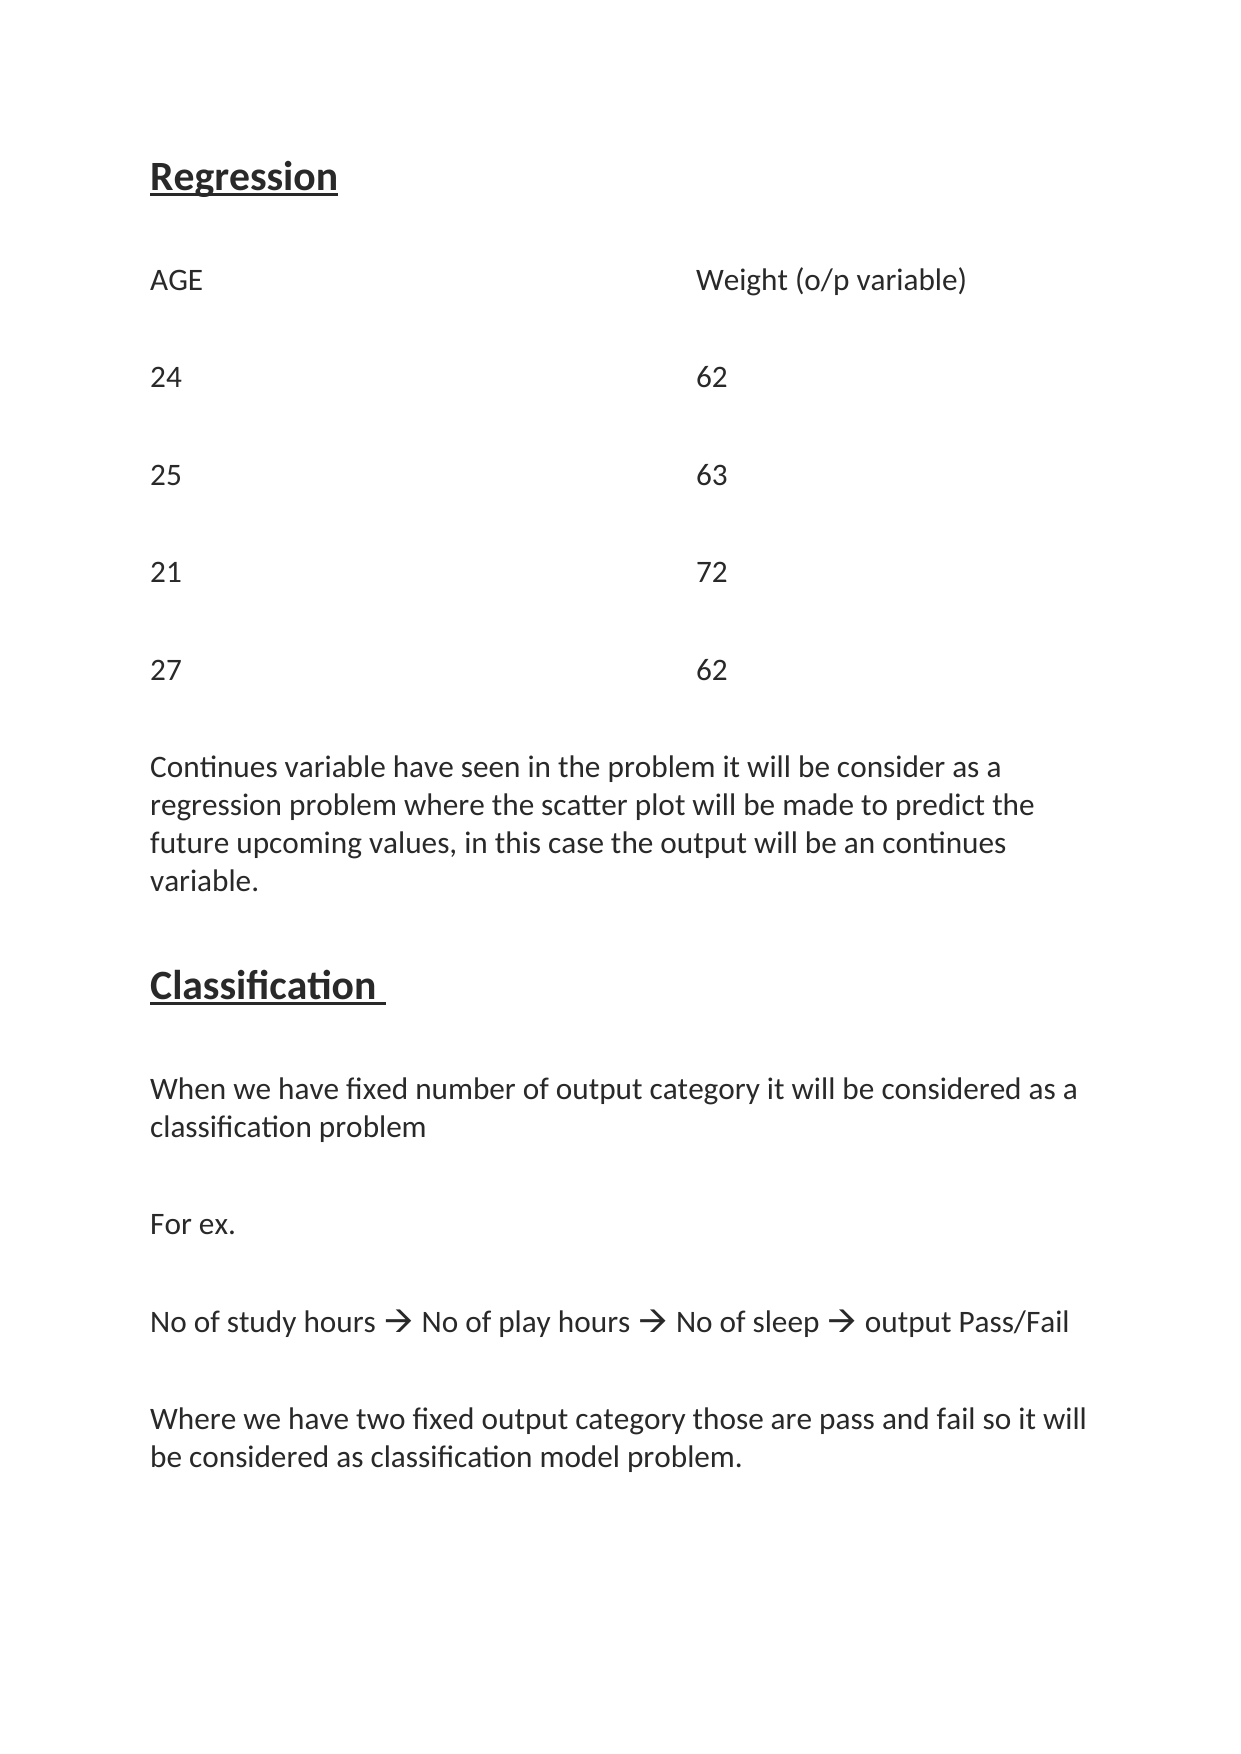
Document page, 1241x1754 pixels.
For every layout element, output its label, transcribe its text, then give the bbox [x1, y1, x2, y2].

subtitle Continues variable have seen in the problem it will be consider as a regression problem where the scatter plot will be made to predict the future upcoming values, in this case the output will be an continues variable. [150, 747, 1090, 899]
subtitle 21 72 [150, 552, 1090, 590]
subtitle When we have fixed number of output category it will be considered as a classification problem [150, 1069, 1090, 1145]
subtitle No of study hours No of play hours No of sleep output Pass/Fail [150, 1302, 1090, 1340]
subtitle For ex. [150, 1204, 1090, 1243]
subtitle 25 63 [150, 455, 1090, 493]
subtitle 27 62 [150, 650, 1090, 688]
subtitle Classification [150, 959, 1090, 1010]
subtitle 24 62 [150, 357, 1090, 396]
subtitle Regression [150, 150, 1090, 201]
subtitle AGE Weight (o/p variable) [150, 260, 1090, 298]
subtitle Where we have two fixed output category those are pass and fail so it will be considered as classification model problem. [150, 1399, 1090, 1476]
